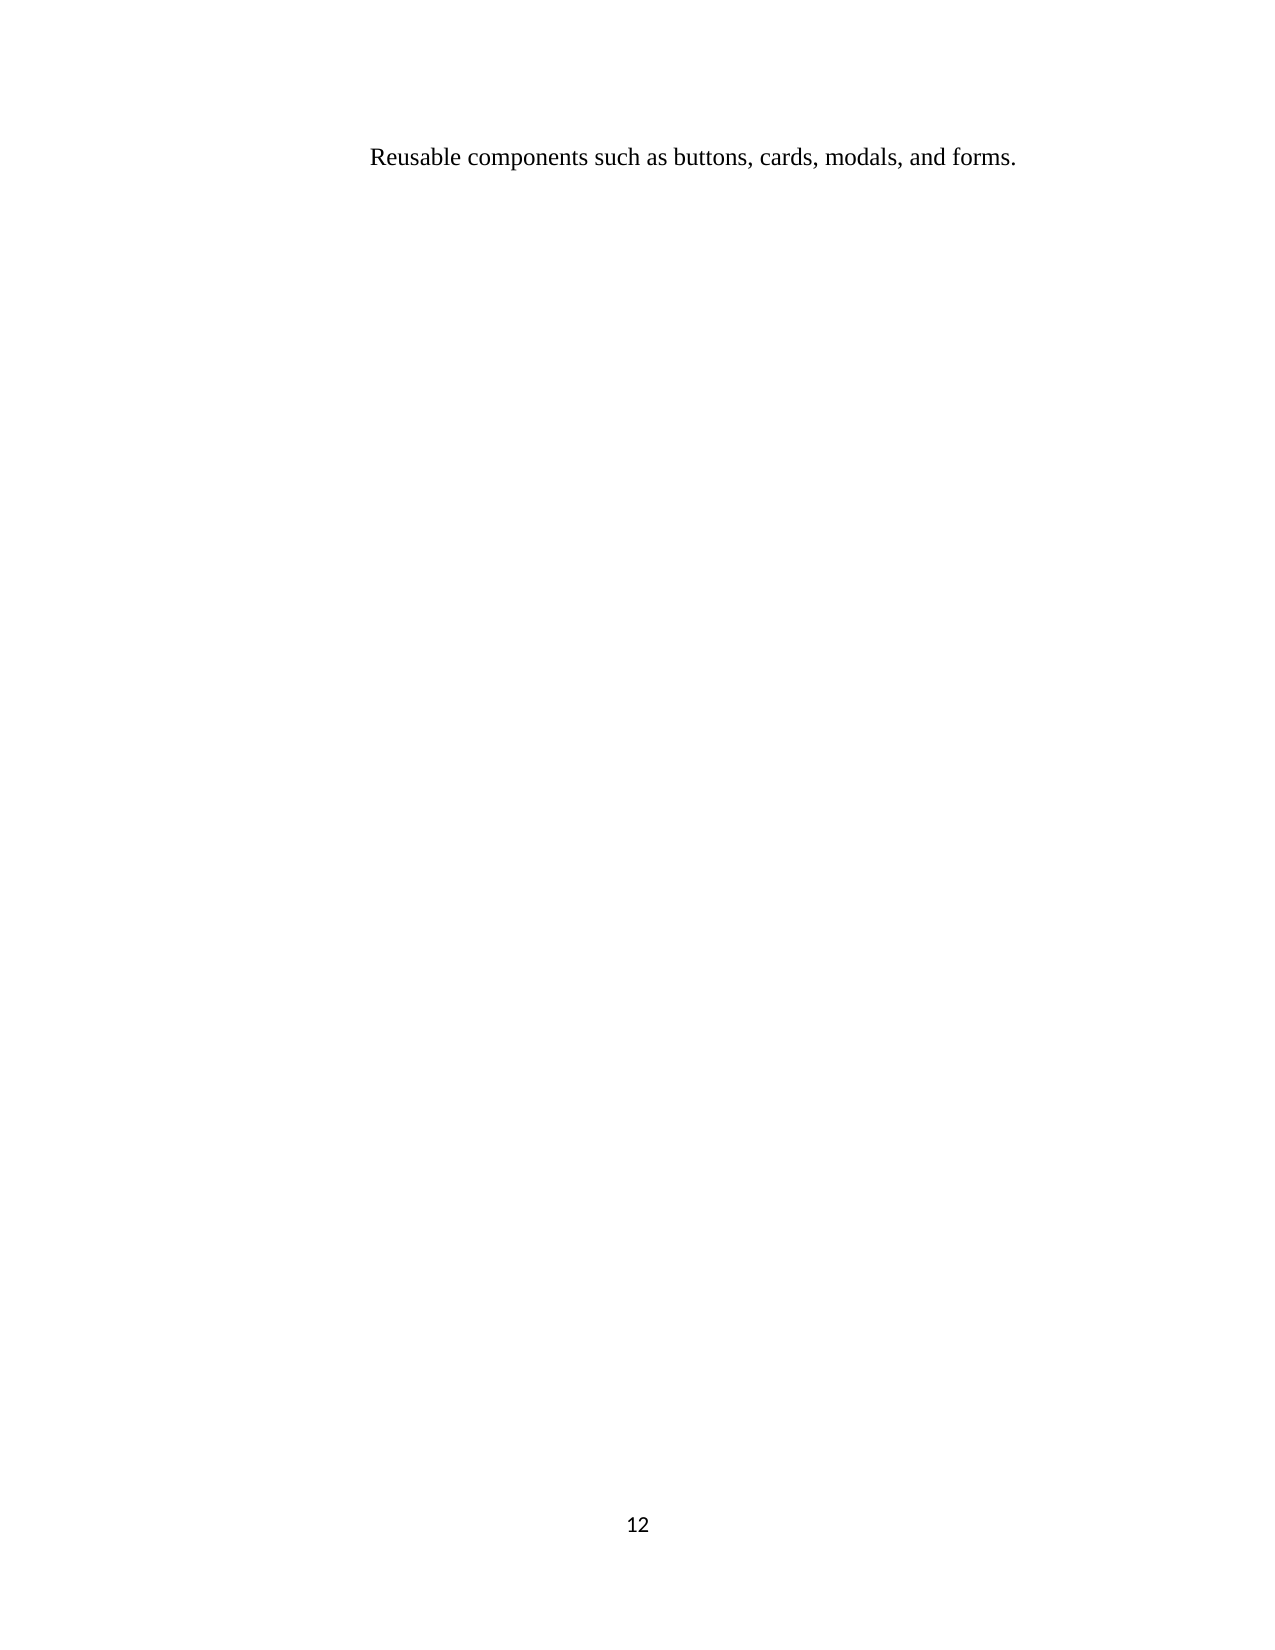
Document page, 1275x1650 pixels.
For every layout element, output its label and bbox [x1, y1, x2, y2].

text [369, 142, 1117, 170]
